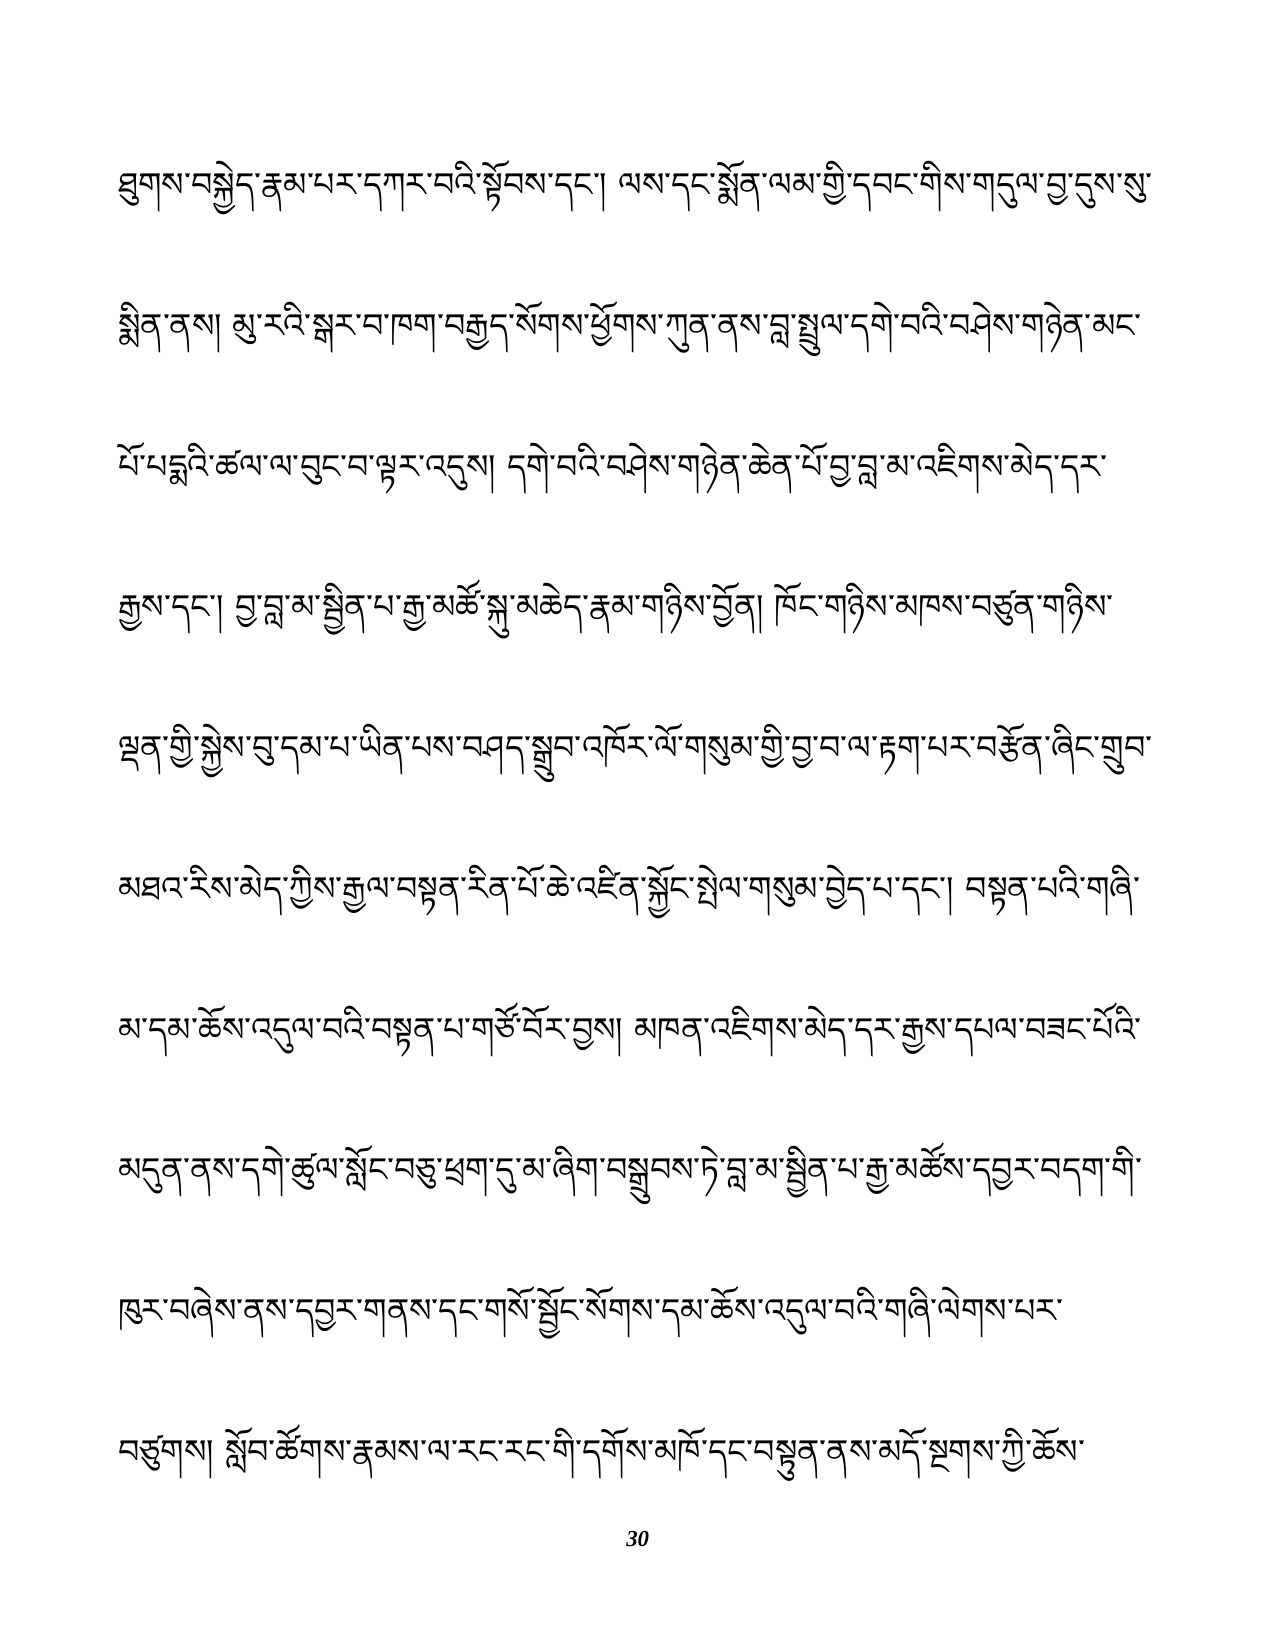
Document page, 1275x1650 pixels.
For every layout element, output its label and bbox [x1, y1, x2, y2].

text [118, 148, 1157, 1508]
